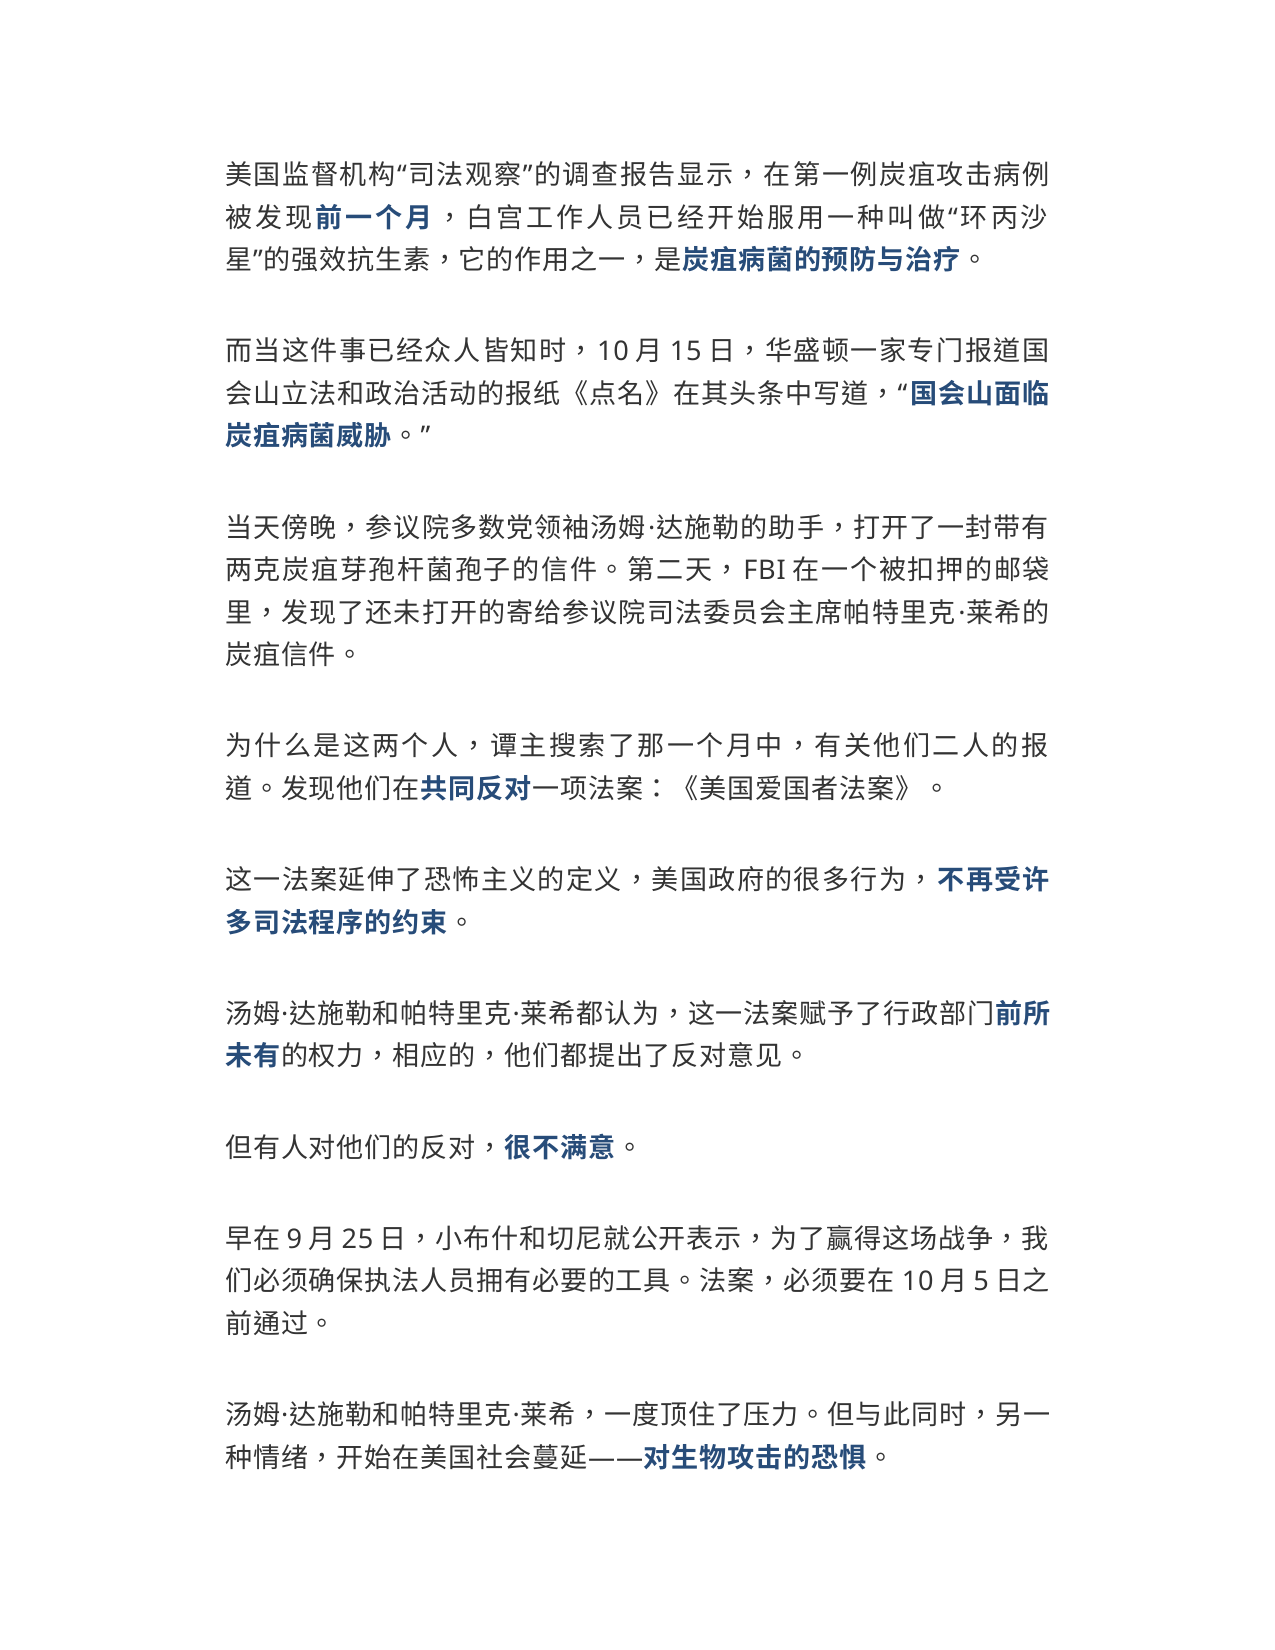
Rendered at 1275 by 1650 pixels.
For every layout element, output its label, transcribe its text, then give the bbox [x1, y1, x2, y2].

text 但有人对他们的反对，很不满意。 [225, 1122, 1050, 1165]
text 汤姆·达施勒和帕特里克·莱希，一度顶住了压力。但与此同时，另一种情绪，开始在美国社会蔓延——对生物攻击的恐惧。 [225, 1390, 1050, 1475]
text 而当这件事已经众人皆知时，10月15日，华盛顿一家专门报道国会山立法和政治活动的报纸《点名》在其头条中写道，“国会山面临炭疽病菌威胁。” [225, 326, 1050, 454]
text 为什么是这两个人，谭主搜索了那一个月中，有关他们二人的报道。发现他们在共同反对一项法案：《美国爱国者法案》。 [225, 721, 1050, 806]
text 这一法案延伸了恐怖主义的定义，美国政府的很多行为，不再受许多司法程序的约束。 [225, 855, 1050, 940]
text 当天傍晚，参议院多数党领袖汤姆·达施勒的助手，打开了一封带有两克炭疽芽孢杆菌孢子的信件。第二天，FBI在一个被扣押的邮袋里，发现了还未打开的寄给参议院司法委员会主席帕特里克·莱希的炭疽信件。 [225, 502, 1050, 672]
text 美国监督机构“司法观察”的调查报告显示，在第一例炭疽攻击病例被发现前一个月，白宫工作人员已经开始服用一种叫做“环丙沙星”的强效抗生素，它的作用之一，是炭疽病菌的预防与治疗。 [225, 150, 1050, 277]
text 早在9月25日，小布什和切尼就公开表示，为了赢得这场战争，我们必须确保执法人员拥有必要的工具。法案，必须要在10月5日之前通过。 [225, 1214, 1050, 1341]
text 汤姆·达施勒和帕特里克·莱希都认为，这一法案赋予了行政部门前所未有的权力，相应的，他们都提出了反对意见。 [225, 989, 1050, 1074]
